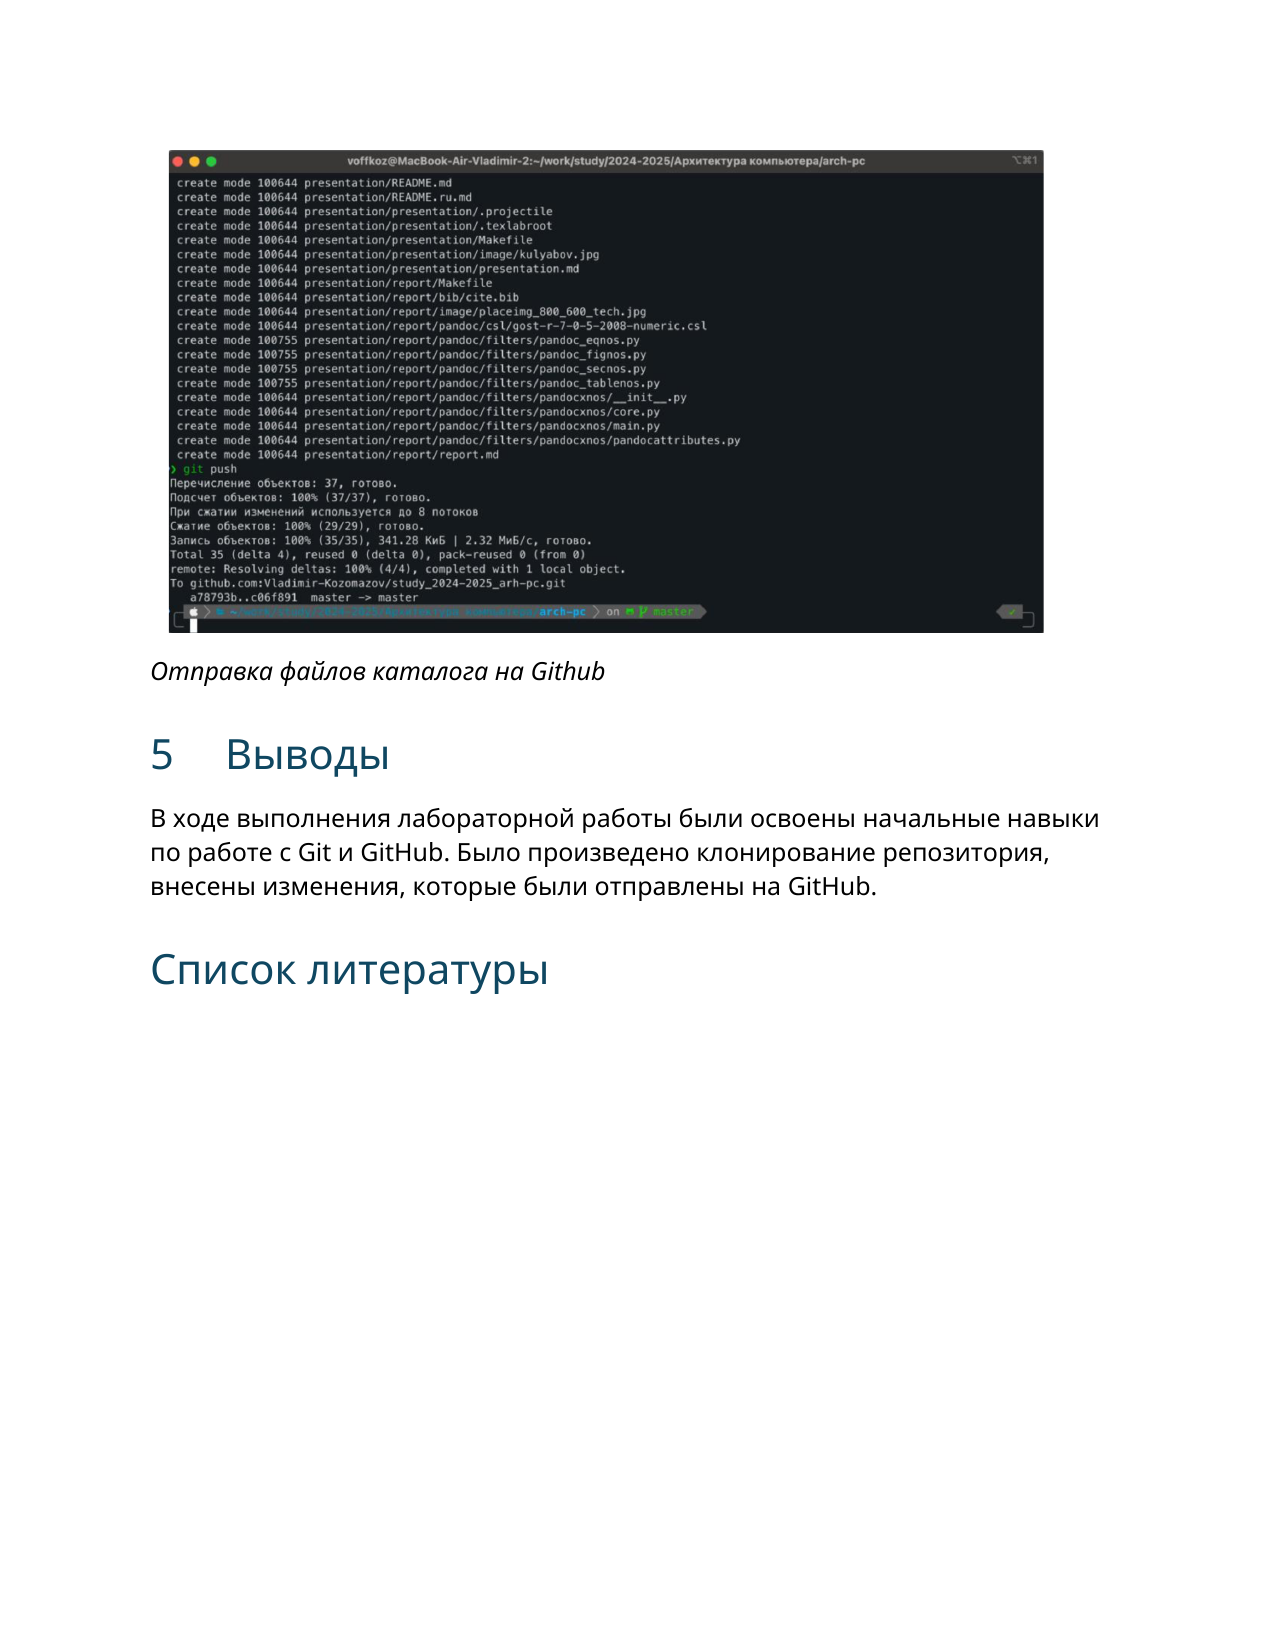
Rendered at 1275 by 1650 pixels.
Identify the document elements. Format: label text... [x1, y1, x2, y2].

text В ходе выполнения лабораторной работы были освоены начальные навыки по работе с Git и GitHub. Было произведено клонирование репозитория, внесены изменения, которые были отправлены на GitHub. [150, 800, 1125, 902]
subtitle Список литературы [150, 940, 1125, 997]
text Отправка файлов каталога на Github [150, 653, 1125, 687]
subtitle 5 Выводы [150, 725, 1125, 782]
picture [168, 150, 1044, 633]
